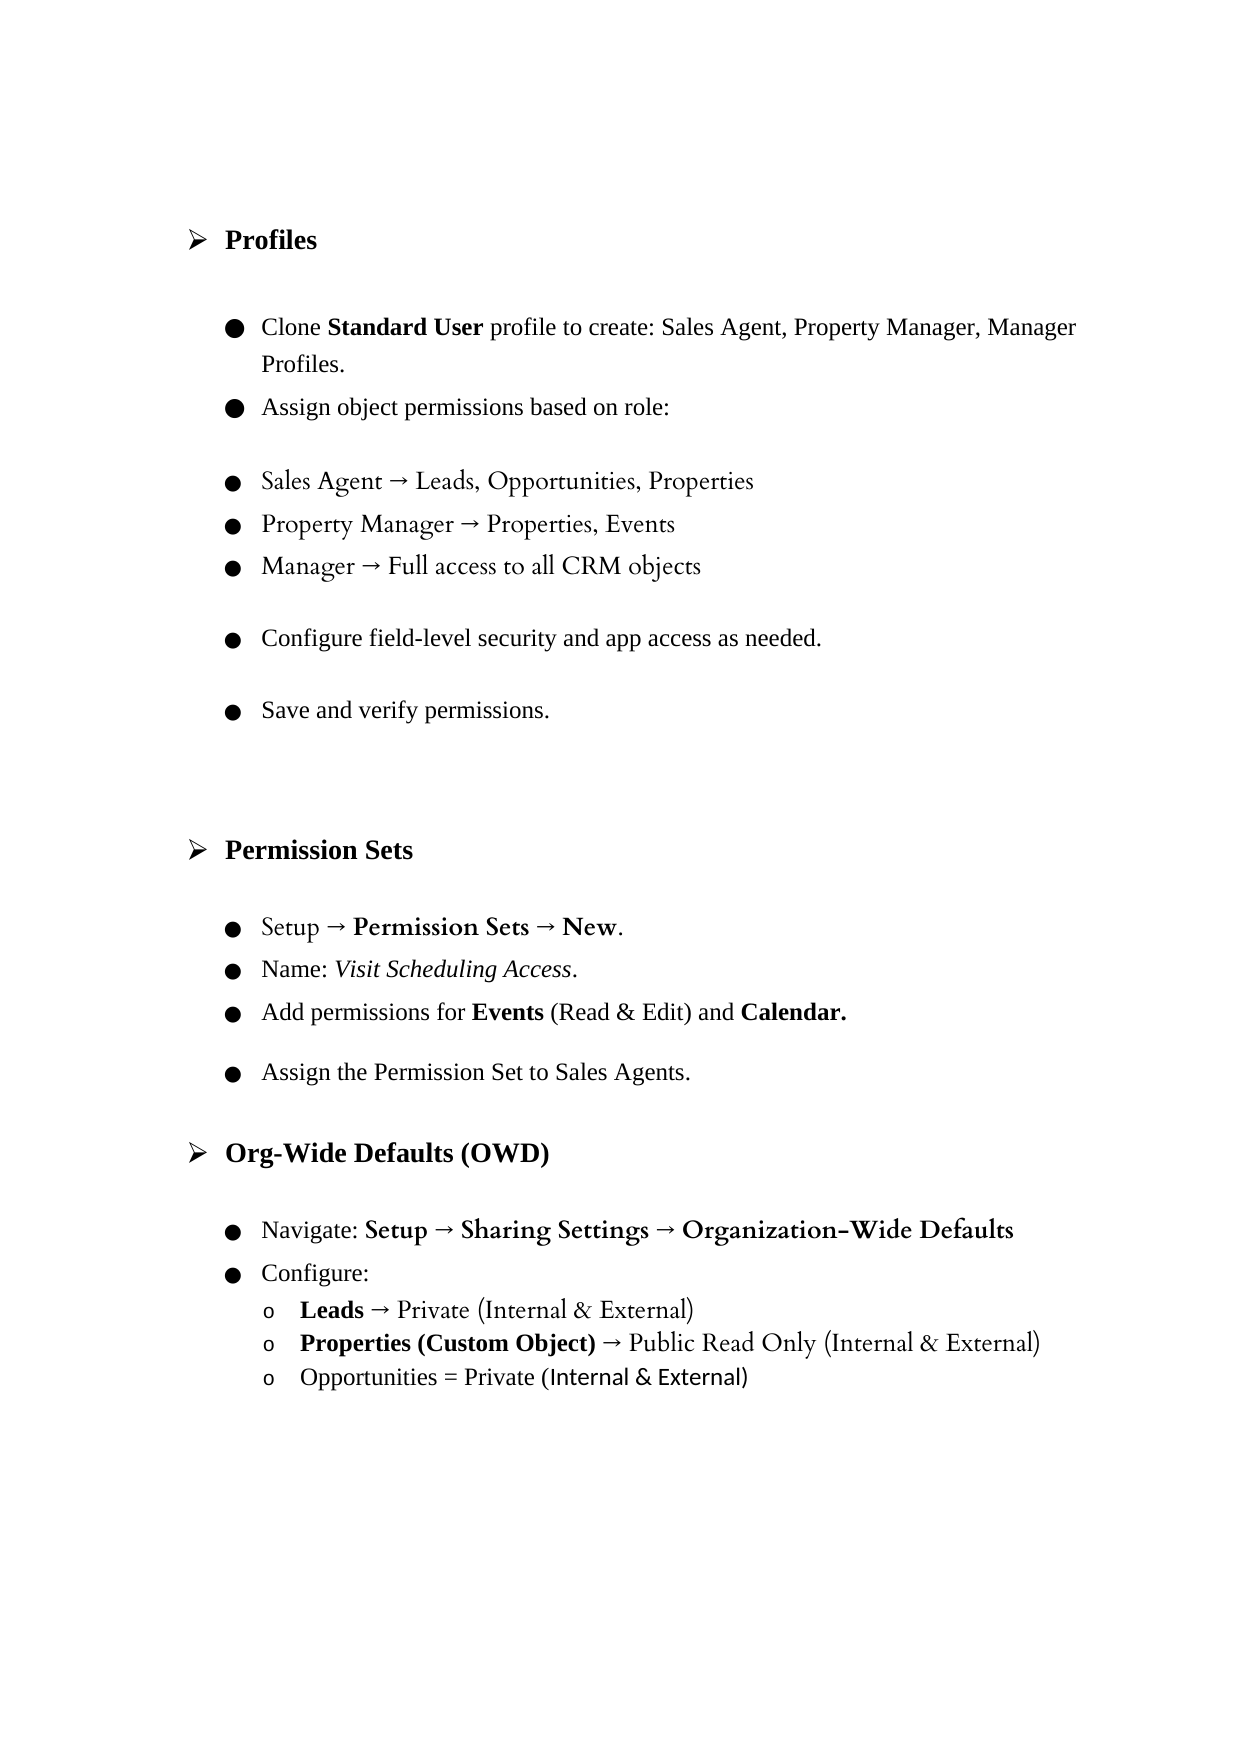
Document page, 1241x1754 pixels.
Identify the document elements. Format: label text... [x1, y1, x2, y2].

list Add permissions for Events (Read & Edit) and Calendar. [224, 990, 1090, 1032]
list Leads → Private (Internal & External) [262, 1293, 1090, 1327]
list Opportunities = Private (Internal & External) [262, 1361, 1090, 1391]
list Name: Visit Scheduling Access. [224, 947, 1090, 990]
list Configure field-level security and app access as needed. [224, 616, 1090, 658]
list Sales Agent → Leads, Opportunities, Properties [224, 458, 1090, 501]
list Property Manager → Properties, Events [224, 501, 1090, 544]
list Clone Standard User profile to create: Sales Agent, Property Manager, Manager Profiles. [224, 298, 1090, 378]
list Assign object permissions based on role: [224, 378, 1090, 429]
list Manager → Full access to all CRM objects [224, 544, 1090, 587]
list Configure: [224, 1251, 1090, 1293]
list Properties (Custom Object) → Public Read Only (Internal & External) [262, 1327, 1090, 1361]
list Org-Wide Defaults (OWD) [187, 1121, 1090, 1179]
list Save and verify permissions. [224, 688, 1090, 730]
list Permission Sets [187, 817, 1090, 875]
list Setup → Permission Sets → New. [224, 904, 1090, 947]
list Assign the Permission Set to Sales Agents. [224, 1049, 1090, 1092]
list Profiles [187, 208, 1090, 266]
list Navigate: Setup → Sharing Settings → Organization-Wide Defaults [224, 1208, 1090, 1251]
